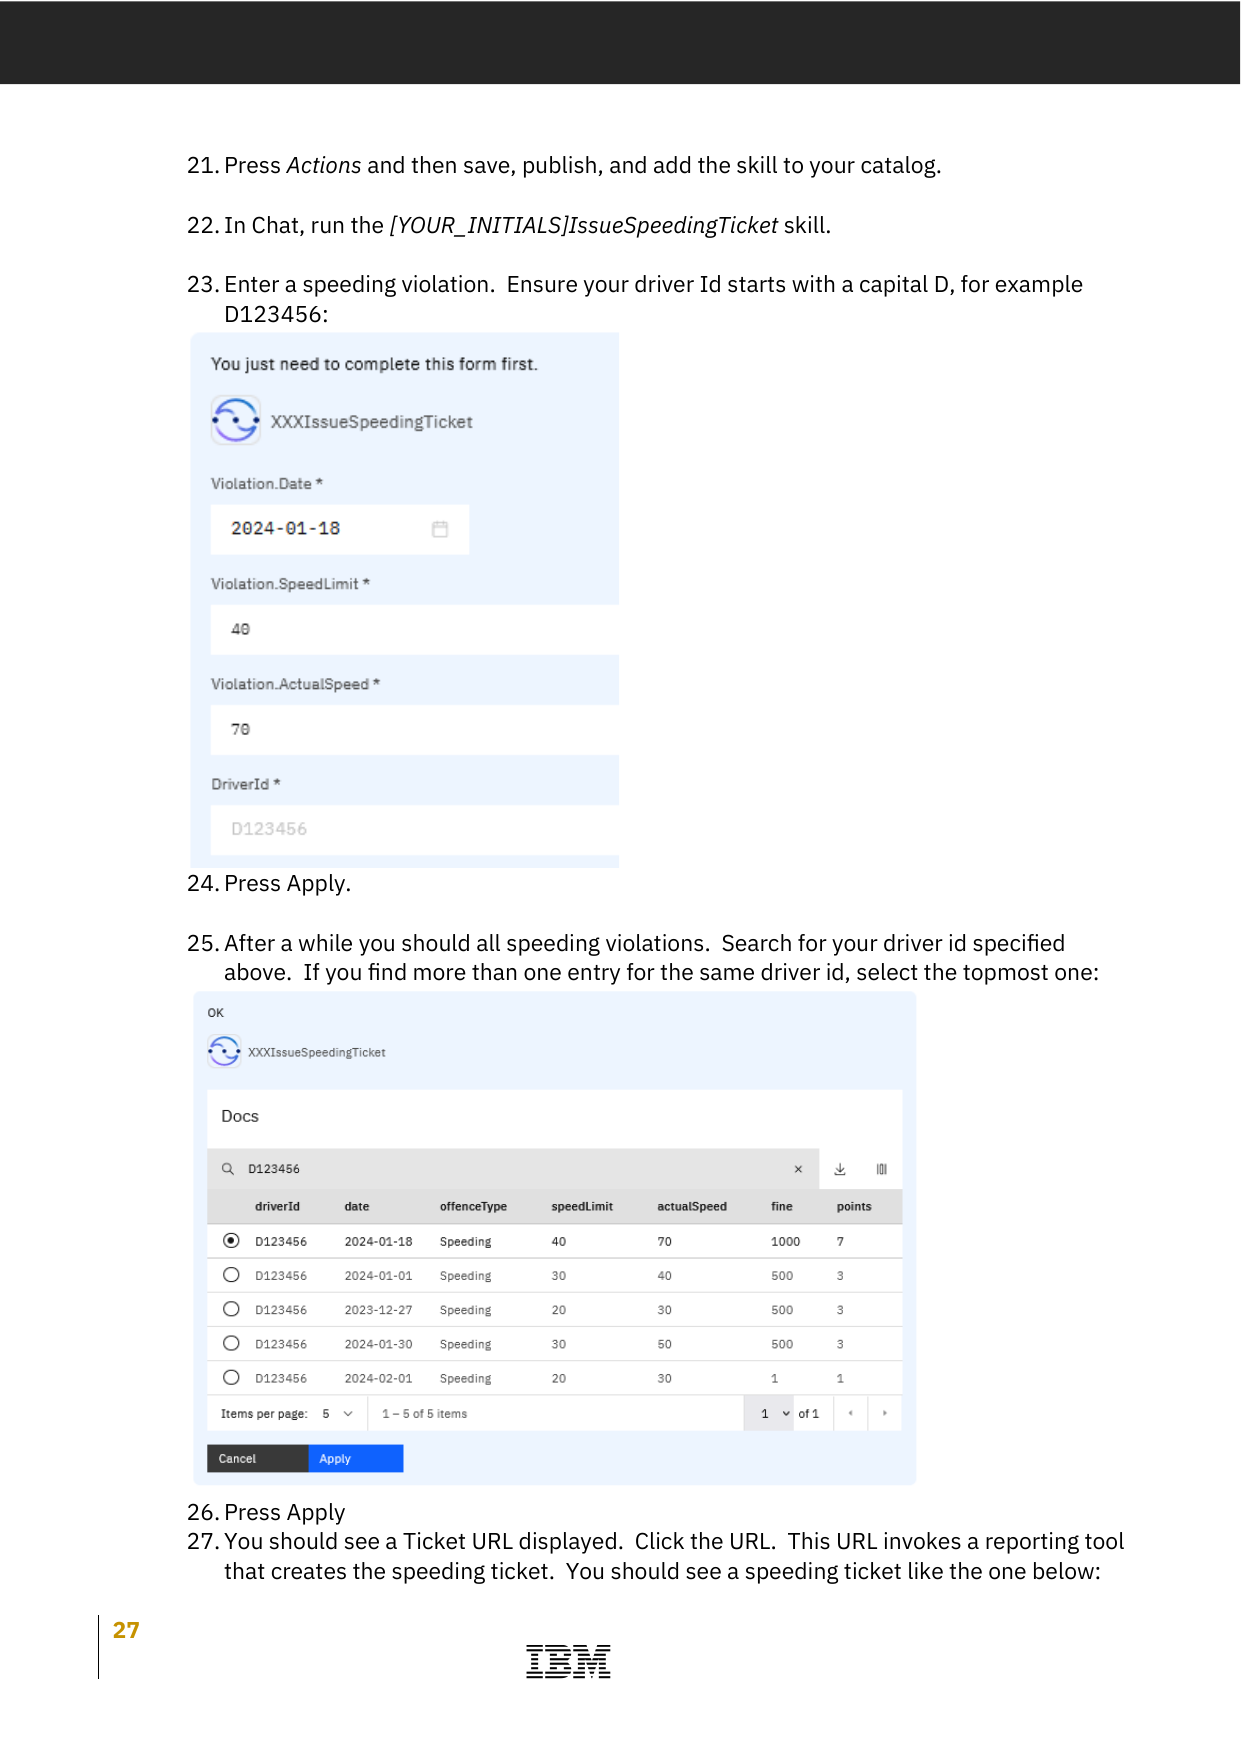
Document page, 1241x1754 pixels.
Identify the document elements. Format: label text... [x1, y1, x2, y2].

picture [186, 987, 926, 1497]
list Press Actions and then save, publish, and add the skill to your catalog. [186, 150, 1128, 180]
picture [186, 328, 620, 868]
list Press Apply [186, 1496, 1128, 1526]
list Press Apply. [186, 868, 1128, 898]
list In Chat, run the [YOUR_INITIALS]IssueSpeedingTicket skill. [186, 209, 1128, 239]
list You should see a Ticket URL displayed. Click the URL. This URL invokes a reporting tool that creates the speeding ticket. You should see a speeding ticket like the one below: [186, 1526, 1128, 1586]
list Enter a speeding violation. Ensure your driver Id starts with a capital D, for example D123456: [186, 269, 1128, 329]
list After a while you should all speeding violations. Search for your driver id specified above. If you find more than one entry for the same driver id, select the topmost one: [186, 927, 1128, 987]
picture [526, 1645, 611, 1679]
